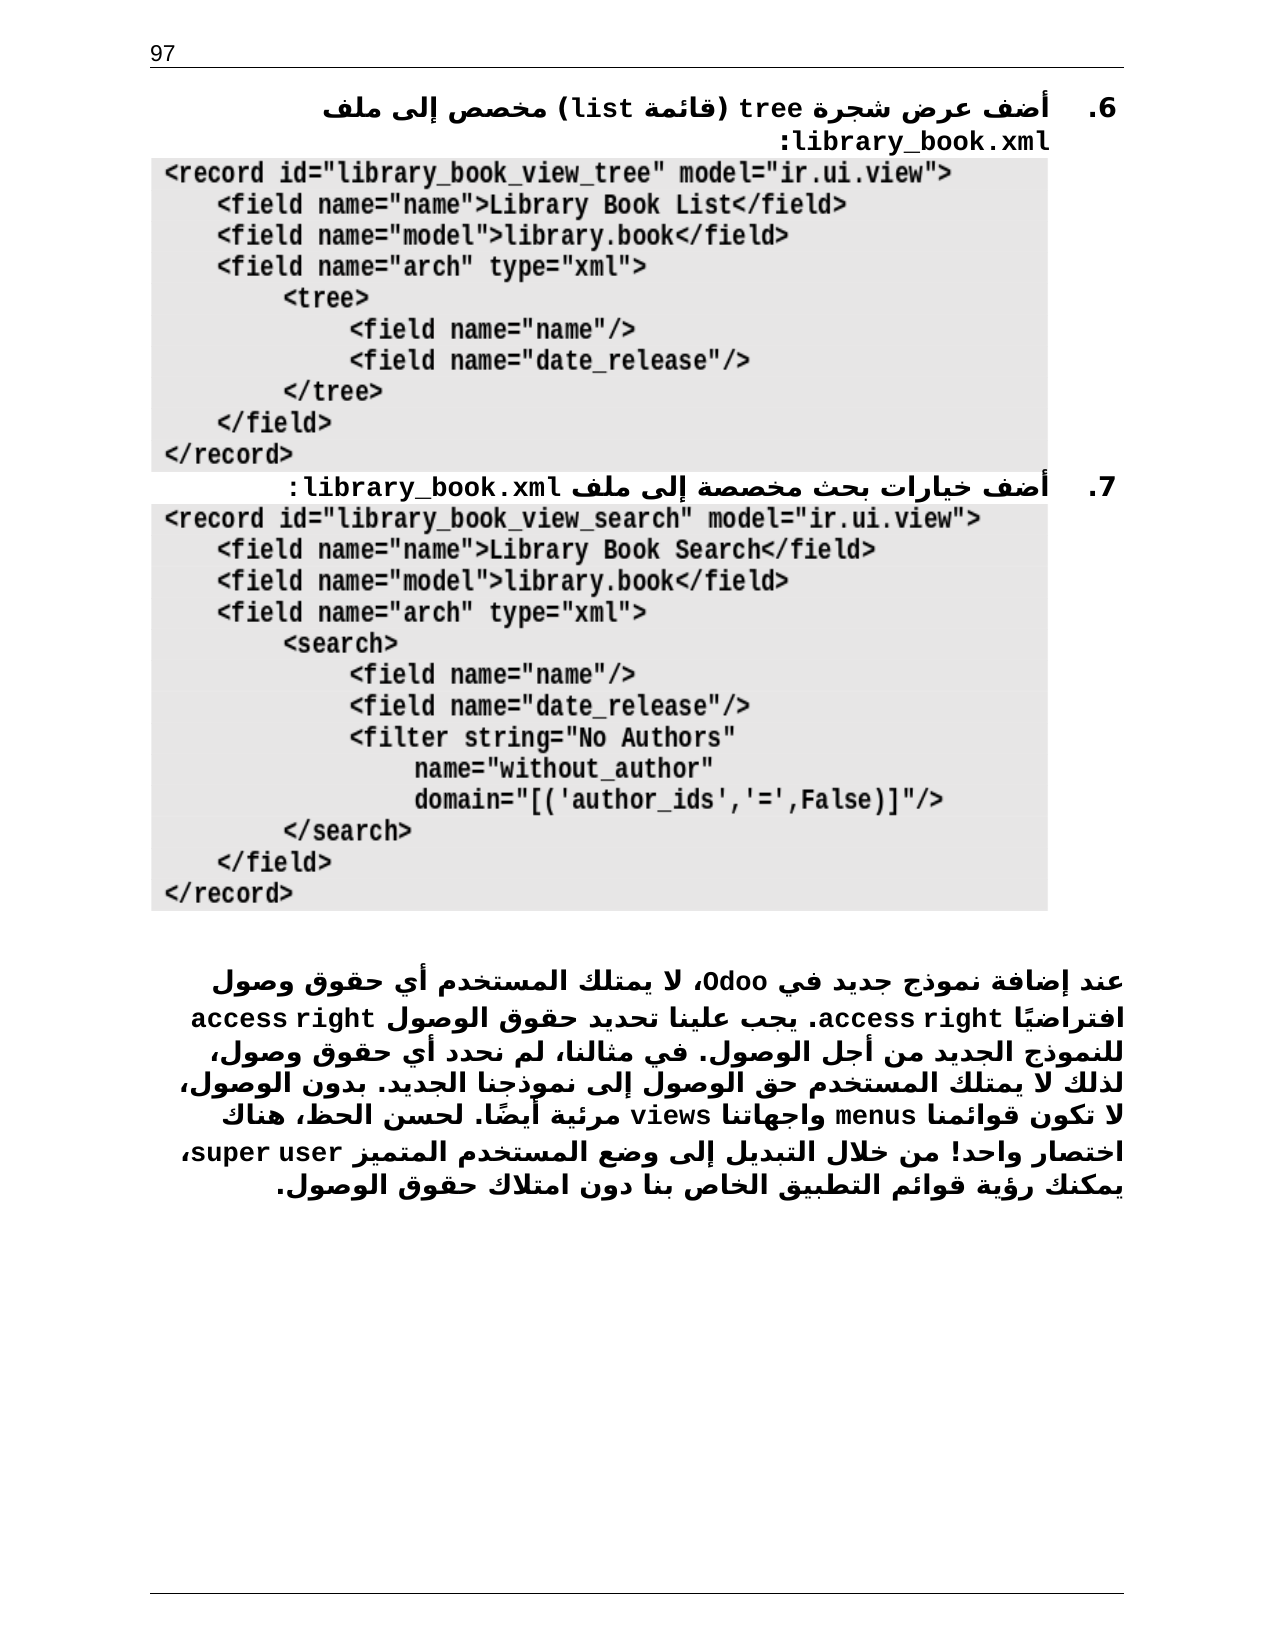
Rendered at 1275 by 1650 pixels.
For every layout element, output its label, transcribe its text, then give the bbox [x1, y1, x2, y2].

list أضف عرض شجرة tree (قائمة list) مخصص إلى ملف library_book.xml: [150, 92, 1087, 159]
text عند إضافة نموذج جديد في Odoo، لا يمتلك المستخدم أي حقوق وصول افتراضيًا access right. يجب علينا تحديد حقوق الوصول access right للنموذج الجديد من أجل الوصول. في مثالنا، لم نحدد أي حقوق وصول، لذلك لا يمتلك المستخدم حق الوصول إلى نموذجنا الجديد. بدون الوصول، لا تكون قوائمنا menus واجهاتنا views مرئية أيضًا. لحسن الحظ، هناك اختصار واحد! من خلال التبديل إلى وضع المستخدم المتميز super user، يمكنك رؤية قوائم التطبيق الخاص بنا دون امتلاك حقوق الوصول. [150, 966, 1125, 1201]
list أضف خيارات بحث مخصصة إلى ملف library_book.xml: [150, 471, 1087, 504]
